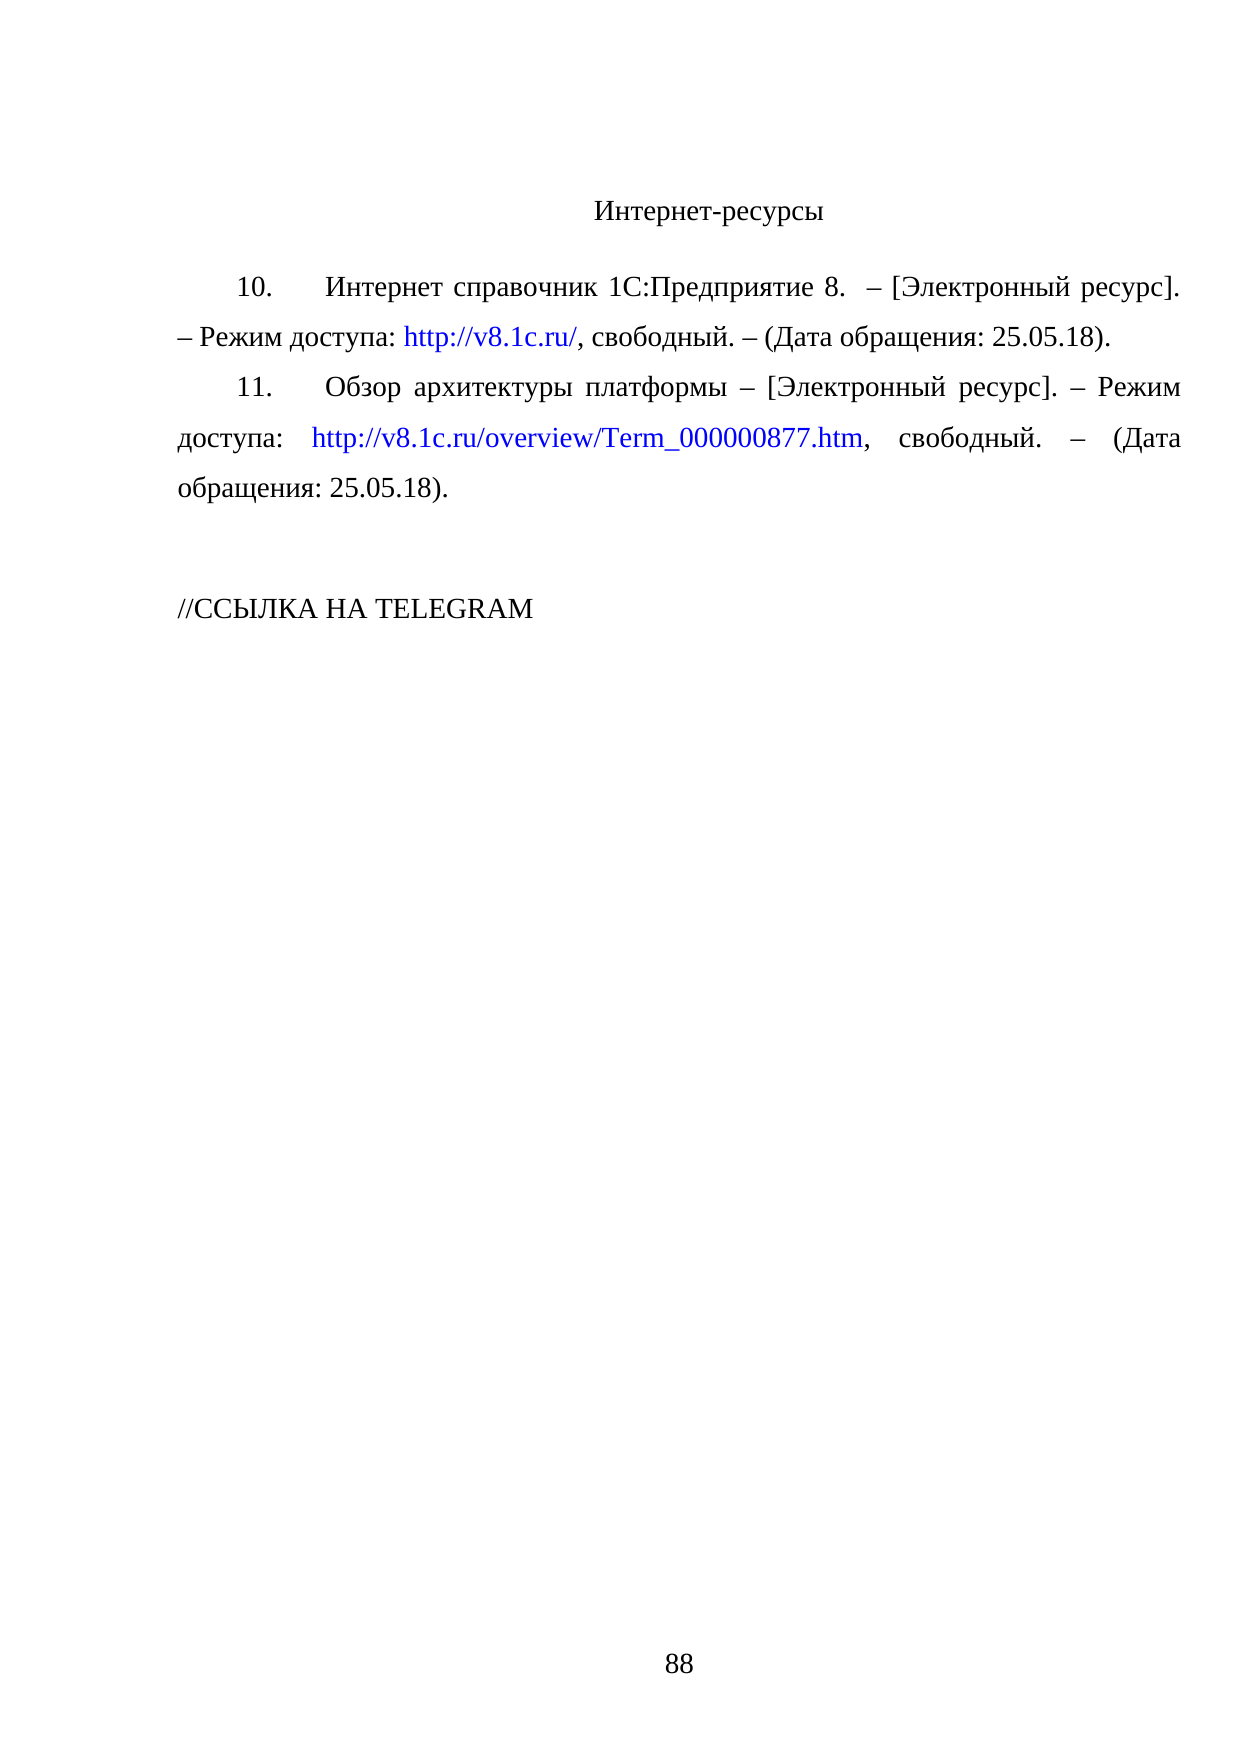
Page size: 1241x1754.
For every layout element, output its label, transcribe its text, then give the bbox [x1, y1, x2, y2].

text //ССЫЛКА НА TELEGRAM [177, 591, 1181, 625]
text Интернет-ресурсы [177, 193, 1181, 227]
list Обзор архитектуры платформы – [Электронный ресурс]. – Режим доступа: http://v8.1c.ru/overview/Term_000000877.htm, свободный. – (Дата обращения: 25.05.18). [177, 369, 1181, 503]
list Интернет справочник 1С:Предприятие 8. – [Электронный ресурс]. – Режим доступа: http://v8.1c.ru/, свободный. – (Дата обращения: 25.05.18). [177, 269, 1181, 353]
